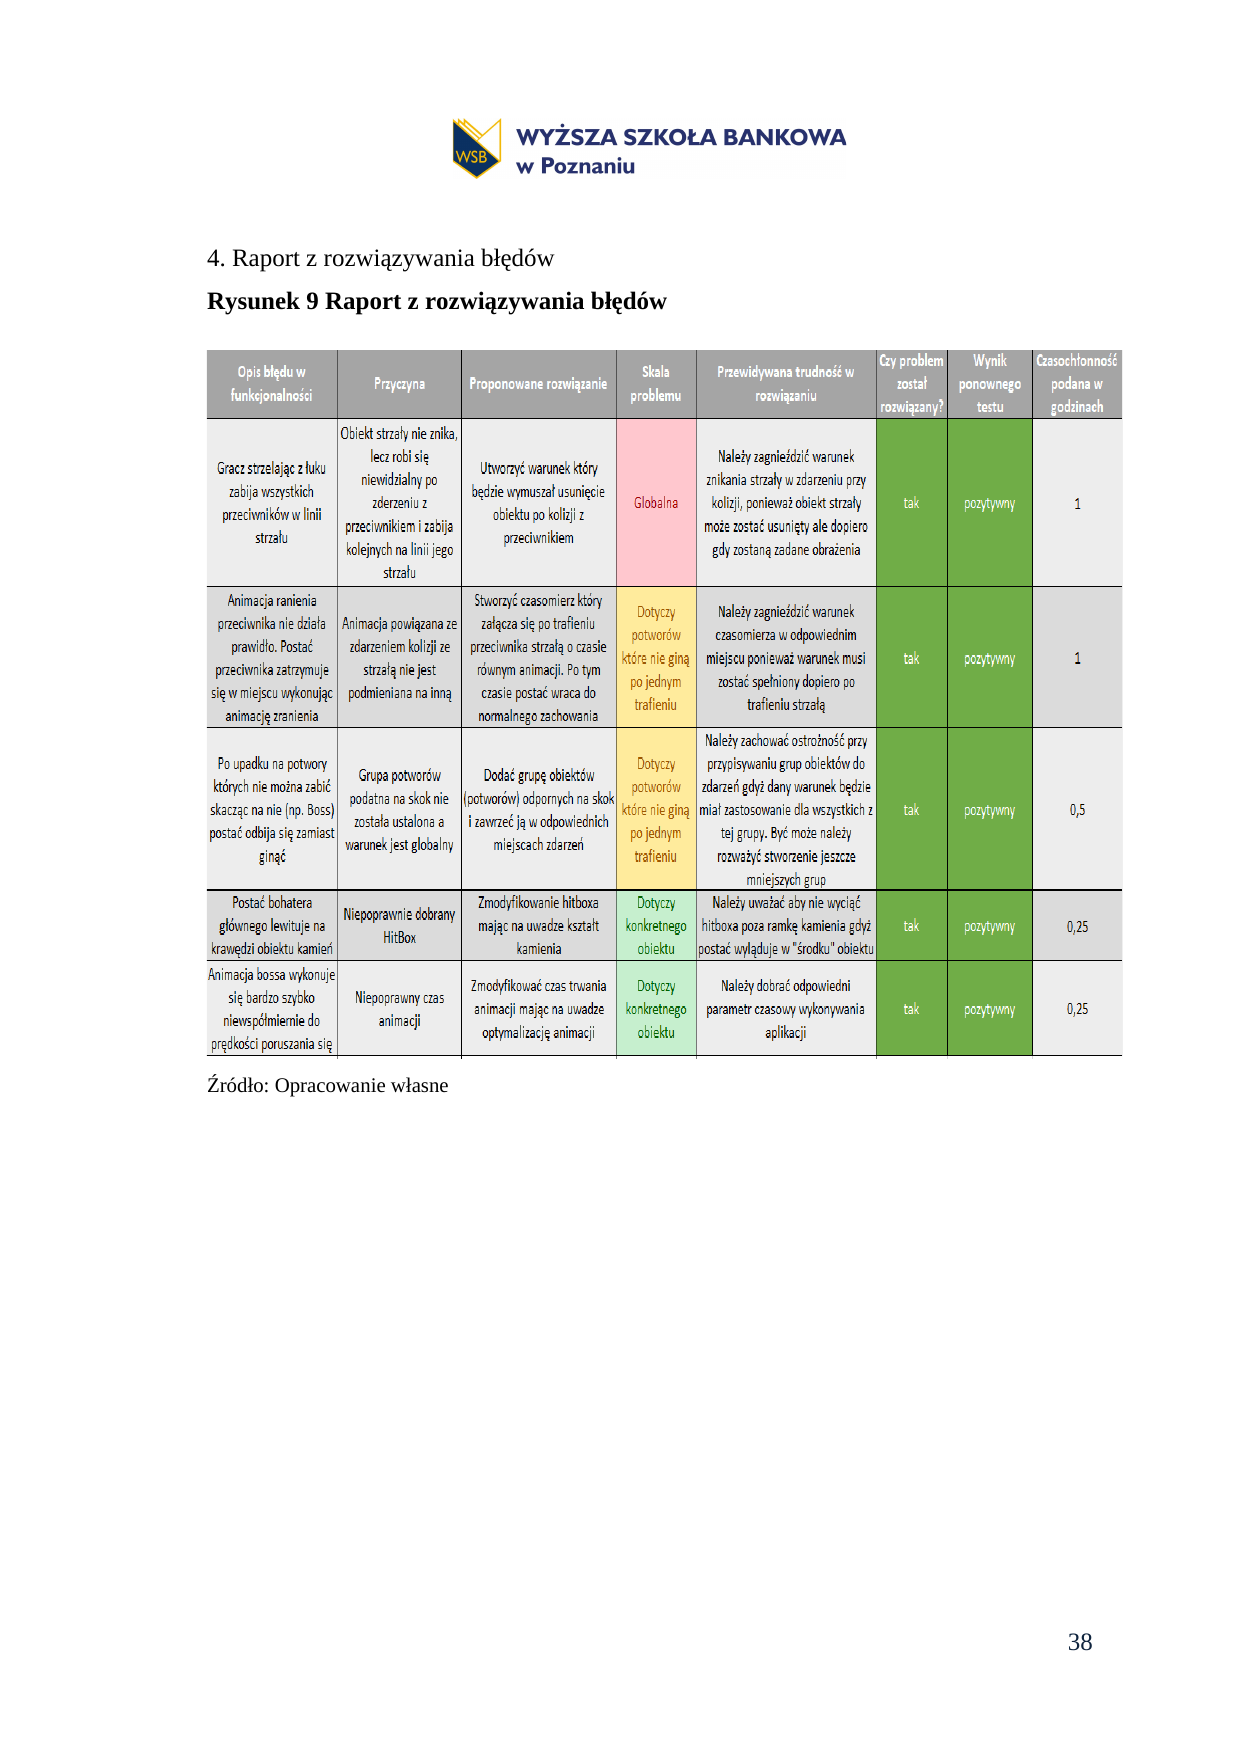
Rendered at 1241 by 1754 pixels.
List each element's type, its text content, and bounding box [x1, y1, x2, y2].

list 4. Raport z rozwiązywania błędów [207, 243, 1092, 272]
text Rysunek 9 Raport z rozwiązywania błędów [207, 286, 1092, 315]
text Źródło: Opracowanie własne [207, 1073, 1092, 1097]
picture [452, 118, 847, 179]
picture [206, 350, 1123, 1059]
